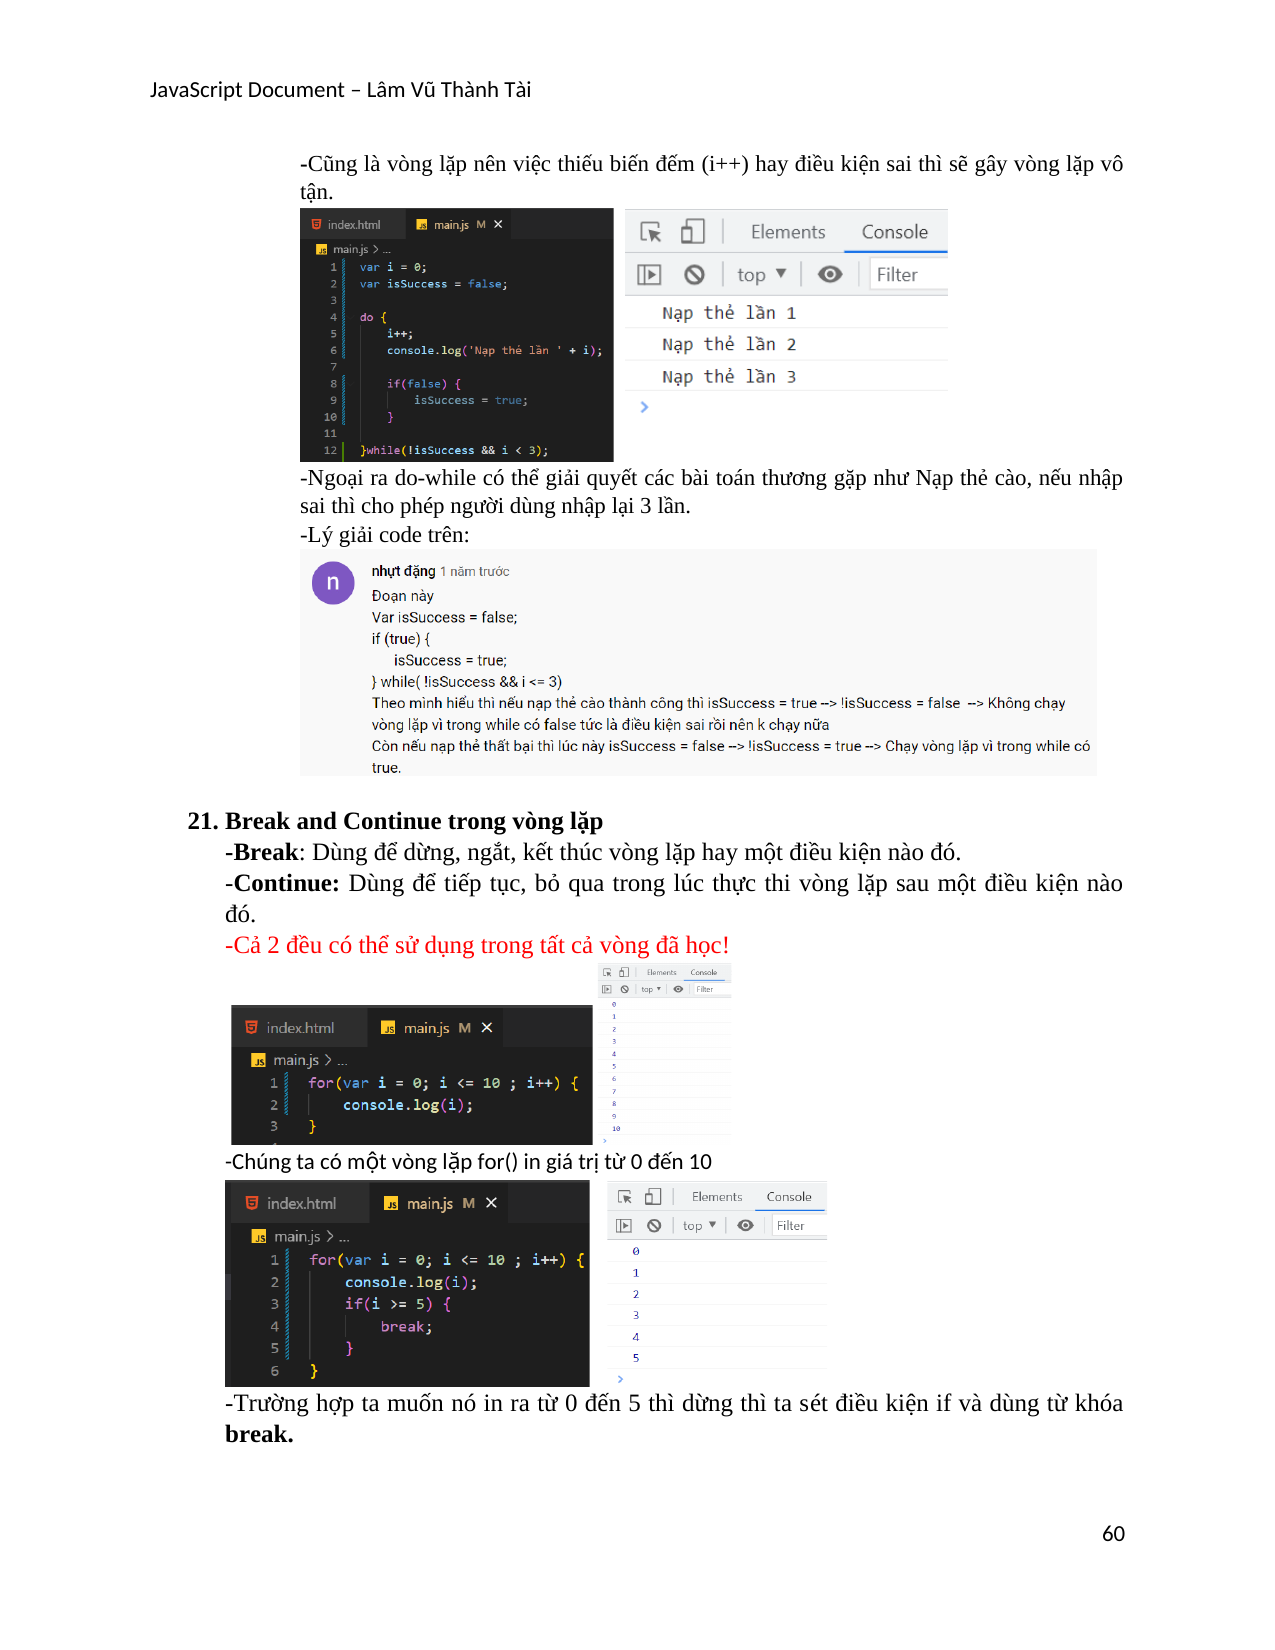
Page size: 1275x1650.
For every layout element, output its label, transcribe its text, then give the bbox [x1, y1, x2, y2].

picture [597, 961, 732, 1145]
picture [225, 1180, 590, 1387]
list -Cả 2 đều có thể sử dụng trong tất cả vòng đã học! [225, 931, 1125, 959]
list -Cũng là vòng lặp nên việc thiếu biến đếm (i++) hay điều kiện sai thì sẽ gây vòng lặp vô tận. [300, 150, 1125, 205]
picture [300, 549, 1097, 776]
picture [625, 206, 948, 462]
picture [231, 1005, 593, 1145]
list -Lý giải code trên: [300, 521, 1125, 547]
picture [607, 1177, 828, 1387]
picture [300, 208, 614, 462]
list Break and Continue trong vòng lặp [187, 806, 1125, 835]
list -Continue: Dùng để tiếp tục, bỏ qua trong lúc thực thi vòng lặp sau một điều kiện nào đó. [225, 868, 1125, 928]
list -Ngoại ra do-while có thể giải quyết các bài toán thương gặp như Nạp thẻ cào, nếu nhập sai thì cho phép người dùng nhập lại 3 lần. [300, 464, 1125, 519]
list -Break: Dùng để dừng, ngắt, kết thúc vòng lặp hay một điều kiện nào đó. [225, 837, 1125, 866]
list -Chúng ta có một vòng lặp for() in giá trị từ 0 đến 10 [225, 1147, 1125, 1175]
list -Trường hợp ta muốn nó in ra từ 0 đến 5 thì dừng thì ta sét điều kiện if và dùng từ khóa break. [225, 1388, 1125, 1448]
